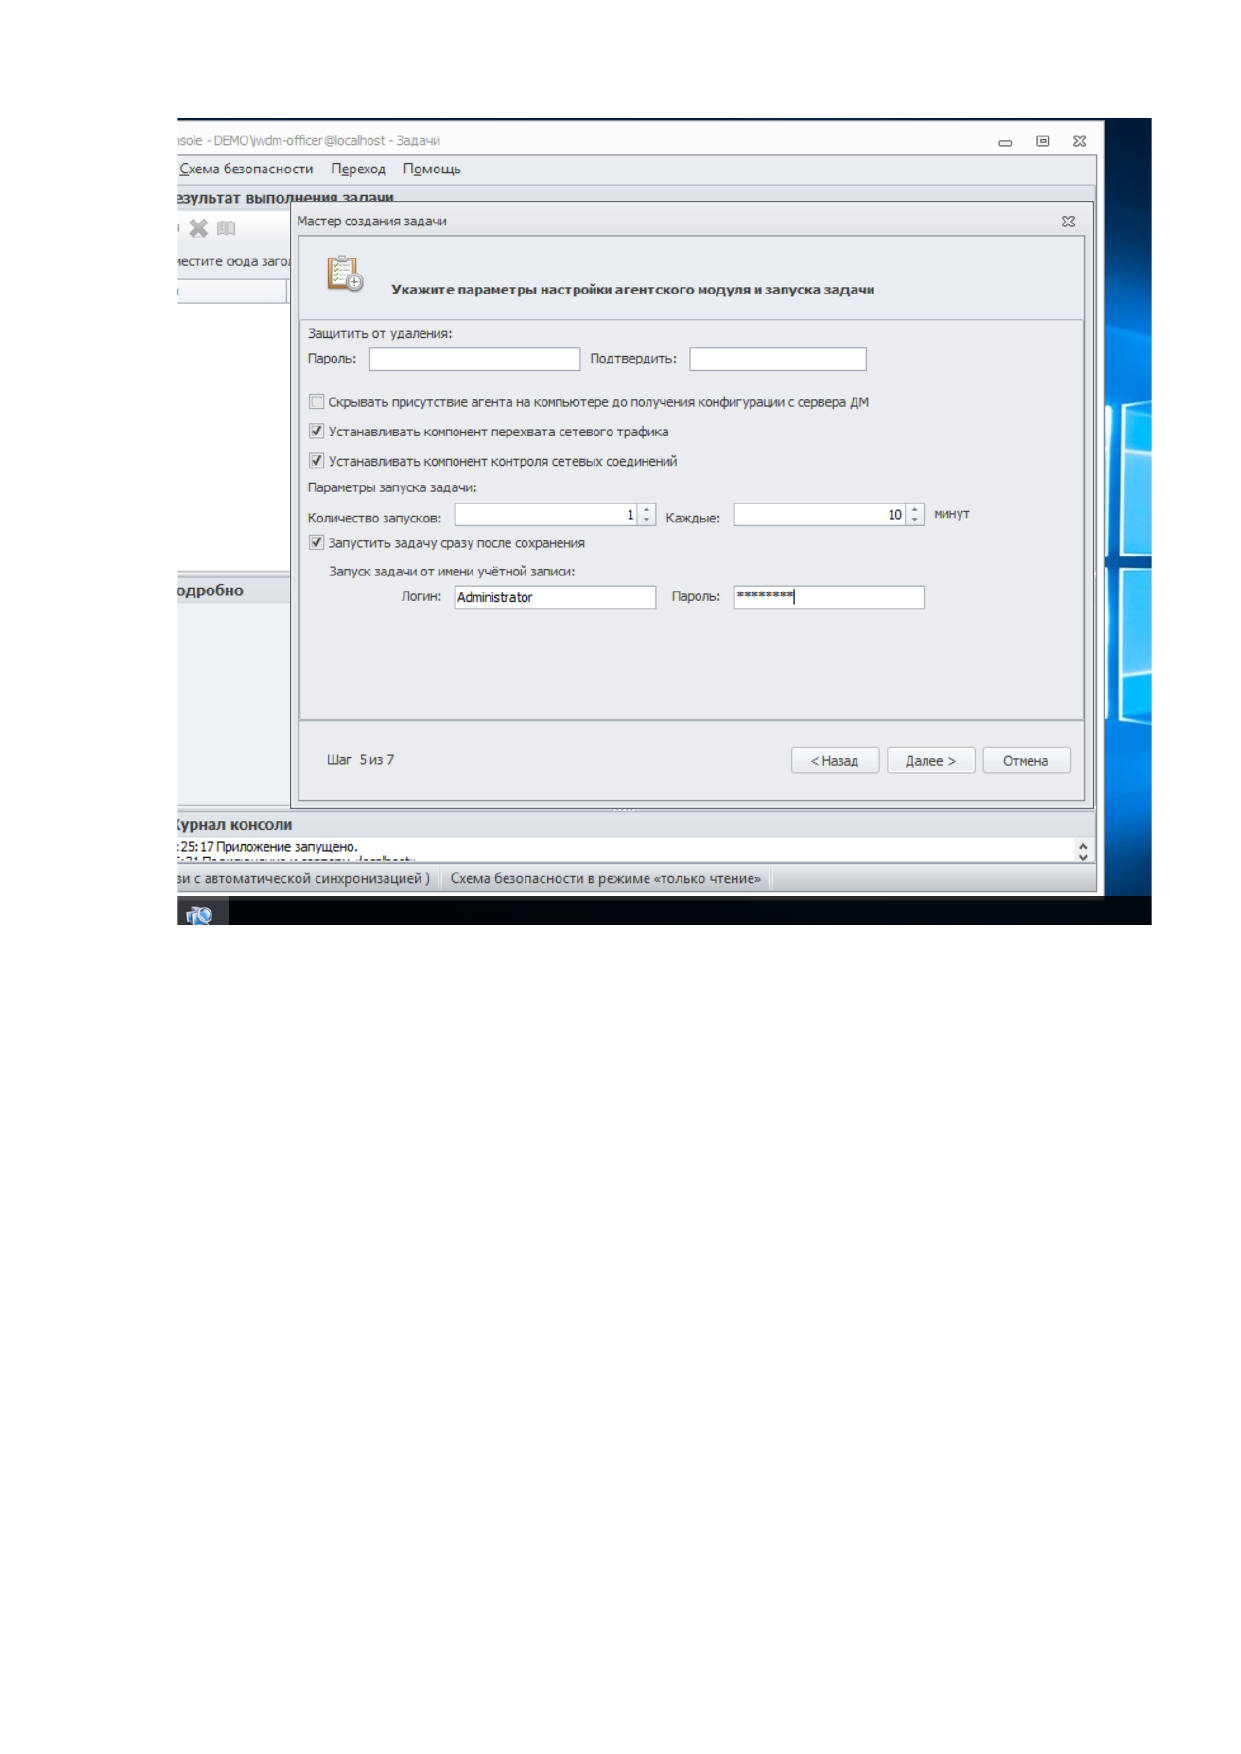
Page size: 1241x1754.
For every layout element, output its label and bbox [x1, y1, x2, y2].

picture [177, 118, 1152, 925]
